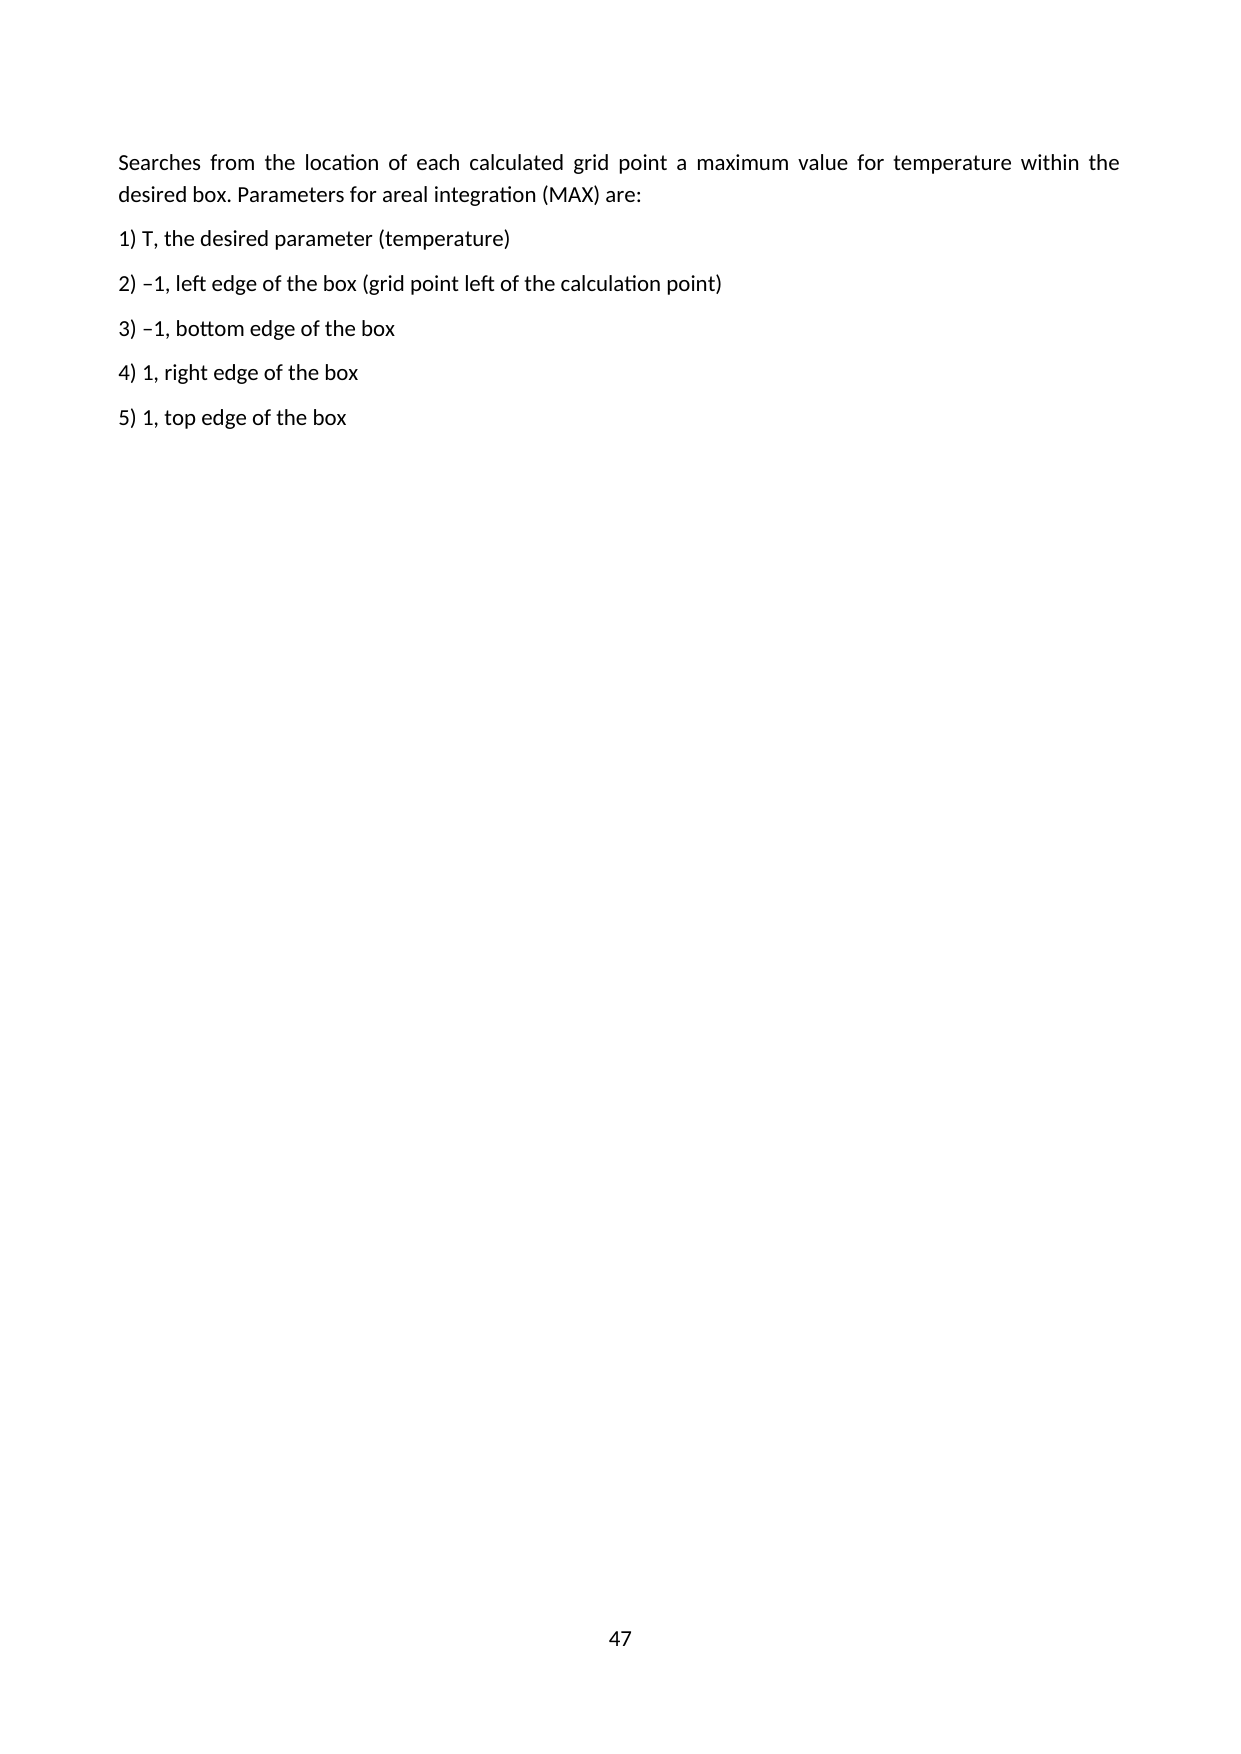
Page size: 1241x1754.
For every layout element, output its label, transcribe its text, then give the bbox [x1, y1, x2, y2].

text Searches from the location of each calculated grid point a maximum value for temperature within the desired box. Parameters for areal integration (MAX) are: [118, 148, 1122, 208]
text 2) –1, left edge of the box (grid point left of the calculation point) [118, 269, 1122, 297]
text 5) 1, top edge of the box [118, 403, 1122, 431]
text 1) T, the desired parameter (temperature) [118, 224, 1122, 252]
text 4) 1, right edge of the box [118, 358, 1122, 387]
text 3) –1, bottom edge of the box [118, 314, 1122, 342]
